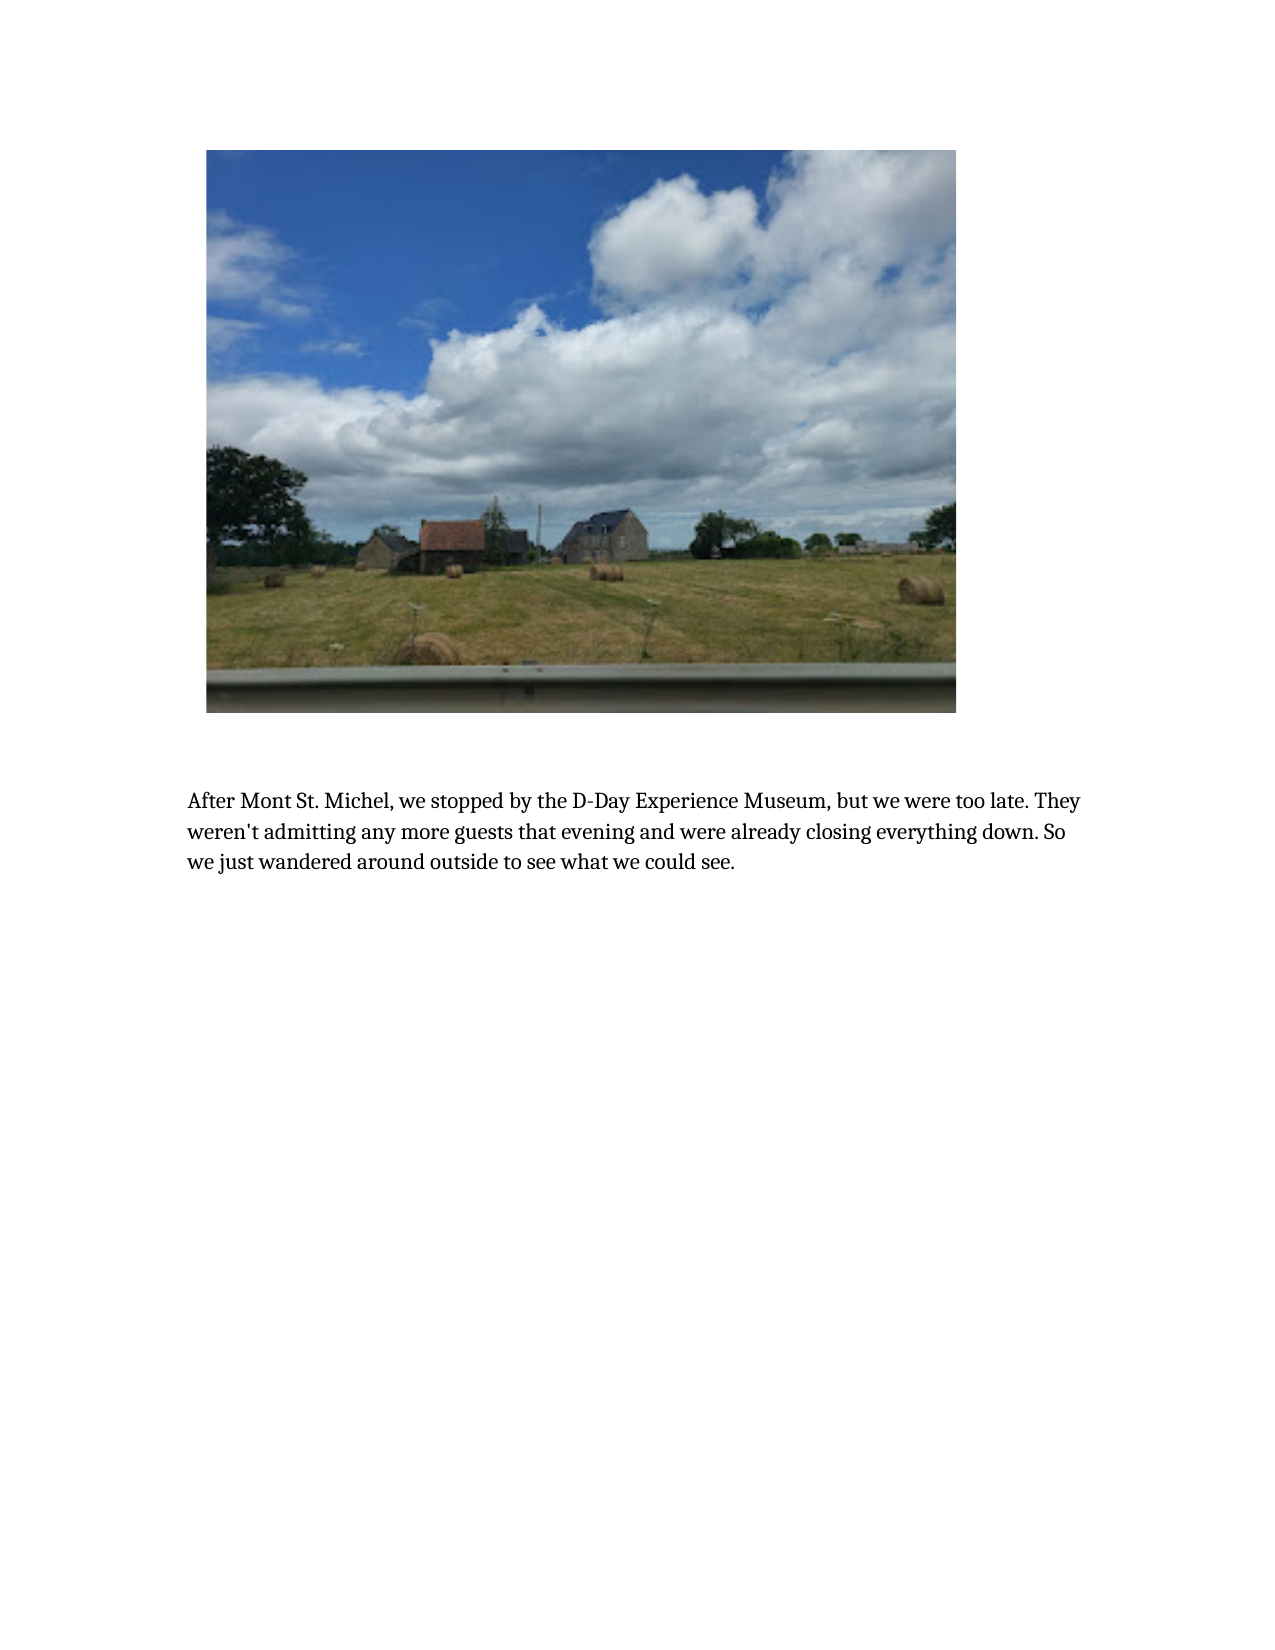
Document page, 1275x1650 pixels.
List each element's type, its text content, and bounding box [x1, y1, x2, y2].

text After Mont St. Michel, we stopped by the D-Day Experience Museum, but we were too late. They weren't admitting any more guests that evening and were already closing everything down. So we just wandered around outside to see what we could see. [187, 788, 1087, 875]
picture [206, 150, 957, 713]
